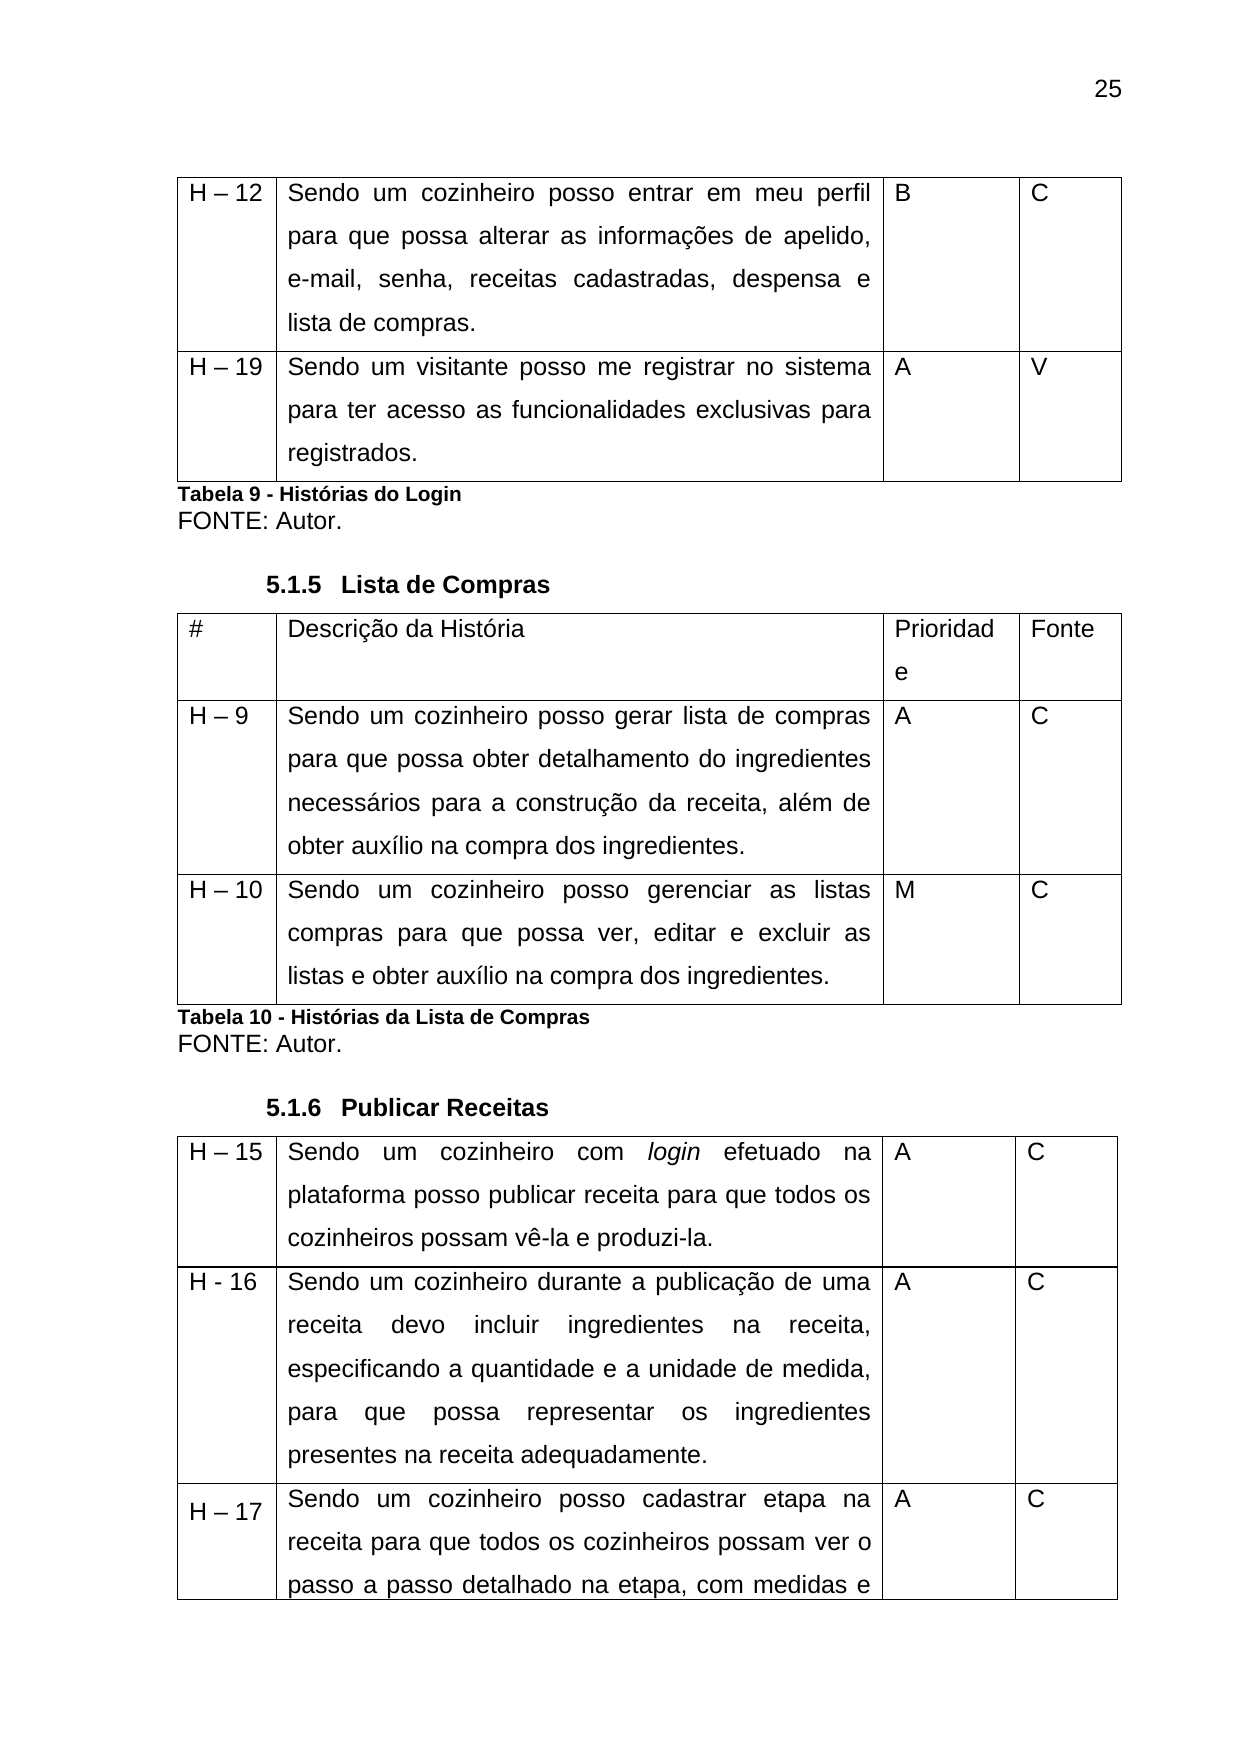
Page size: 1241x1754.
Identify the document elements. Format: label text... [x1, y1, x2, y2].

table_cell H – 10 [178, 875, 276, 1004]
table_header # [178, 614, 276, 700]
table_cell Sendo um cozinheiro posso entrar em meu perfil para que possa alterar as informações de apelido, e-mail, senha, receitas cadastradas, despensa e lista de compras. [277, 178, 883, 351]
table_header Prioridade [884, 614, 1019, 700]
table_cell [277, 1484, 882, 1599]
table_cell A [883, 1268, 1015, 1483]
table_cell A [884, 701, 1019, 874]
table_header A [883, 1137, 1015, 1266]
table_cell C [1020, 701, 1121, 874]
table_cell Sendo um cozinheiro posso gerenciar as listas compras para que possa ver, editar e excluir as listas e obter auxílio na compra dos ingredientes. [277, 875, 883, 1004]
table_header Fonte [1020, 614, 1121, 700]
table_cell C [1020, 875, 1121, 1004]
table_cell V [1020, 352, 1121, 481]
table_cell H – 17 [178, 1484, 276, 1599]
table_cell B [884, 178, 1019, 351]
table_cell C [1020, 178, 1121, 351]
text FONTE: Autor. [177, 1029, 1122, 1058]
table_header Descrição da História [277, 614, 883, 700]
subtitle Publicar Receitas [266, 1093, 1122, 1122]
table_cell Sendo um cozinheiro durante a publicação de uma receita devo incluir ingredientes na receita, especificando a quantidade e a unidade de medida, para que possa representar os ingredientes presentes na receita adequadamente. [277, 1268, 882, 1483]
text FONTE: Autor. [177, 506, 1122, 535]
table_cell H - 16 [178, 1268, 276, 1483]
table_header H – 15 [178, 1137, 276, 1266]
table_cell A [884, 352, 1019, 481]
table_cell H – 19 [178, 352, 276, 481]
table_cell Sendo um cozinheiro posso gerar lista de compras para que possa obter detalhamento do ingredientes necessários para a construção da receita, além de obter auxílio na compra dos ingredientes. [277, 701, 883, 874]
table_cell H – 12 [178, 178, 276, 351]
table_cell H – 9 [178, 701, 276, 874]
text Tabela 10 - Histórias da Lista de Compras [177, 1005, 1122, 1029]
table_cell A [883, 1484, 1015, 1599]
table_cell C [1016, 1484, 1117, 1599]
table_cell C [1016, 1268, 1117, 1483]
text Tabela 9 - Histórias do Login [177, 482, 1122, 506]
table_cell Sendo um visitante posso me registrar no sistema para ter acesso as funcionalidades exclusivas para registrados. [277, 352, 883, 481]
table_cell M [884, 875, 1019, 1004]
subtitle Lista de Compras [266, 570, 1122, 599]
table_header C [1016, 1137, 1117, 1266]
table_header Sendo um cozinheiro com login efetuado na plataforma posso publicar receita para que todos os cozinheiros possam vê-la e produzi-la. [277, 1137, 882, 1266]
